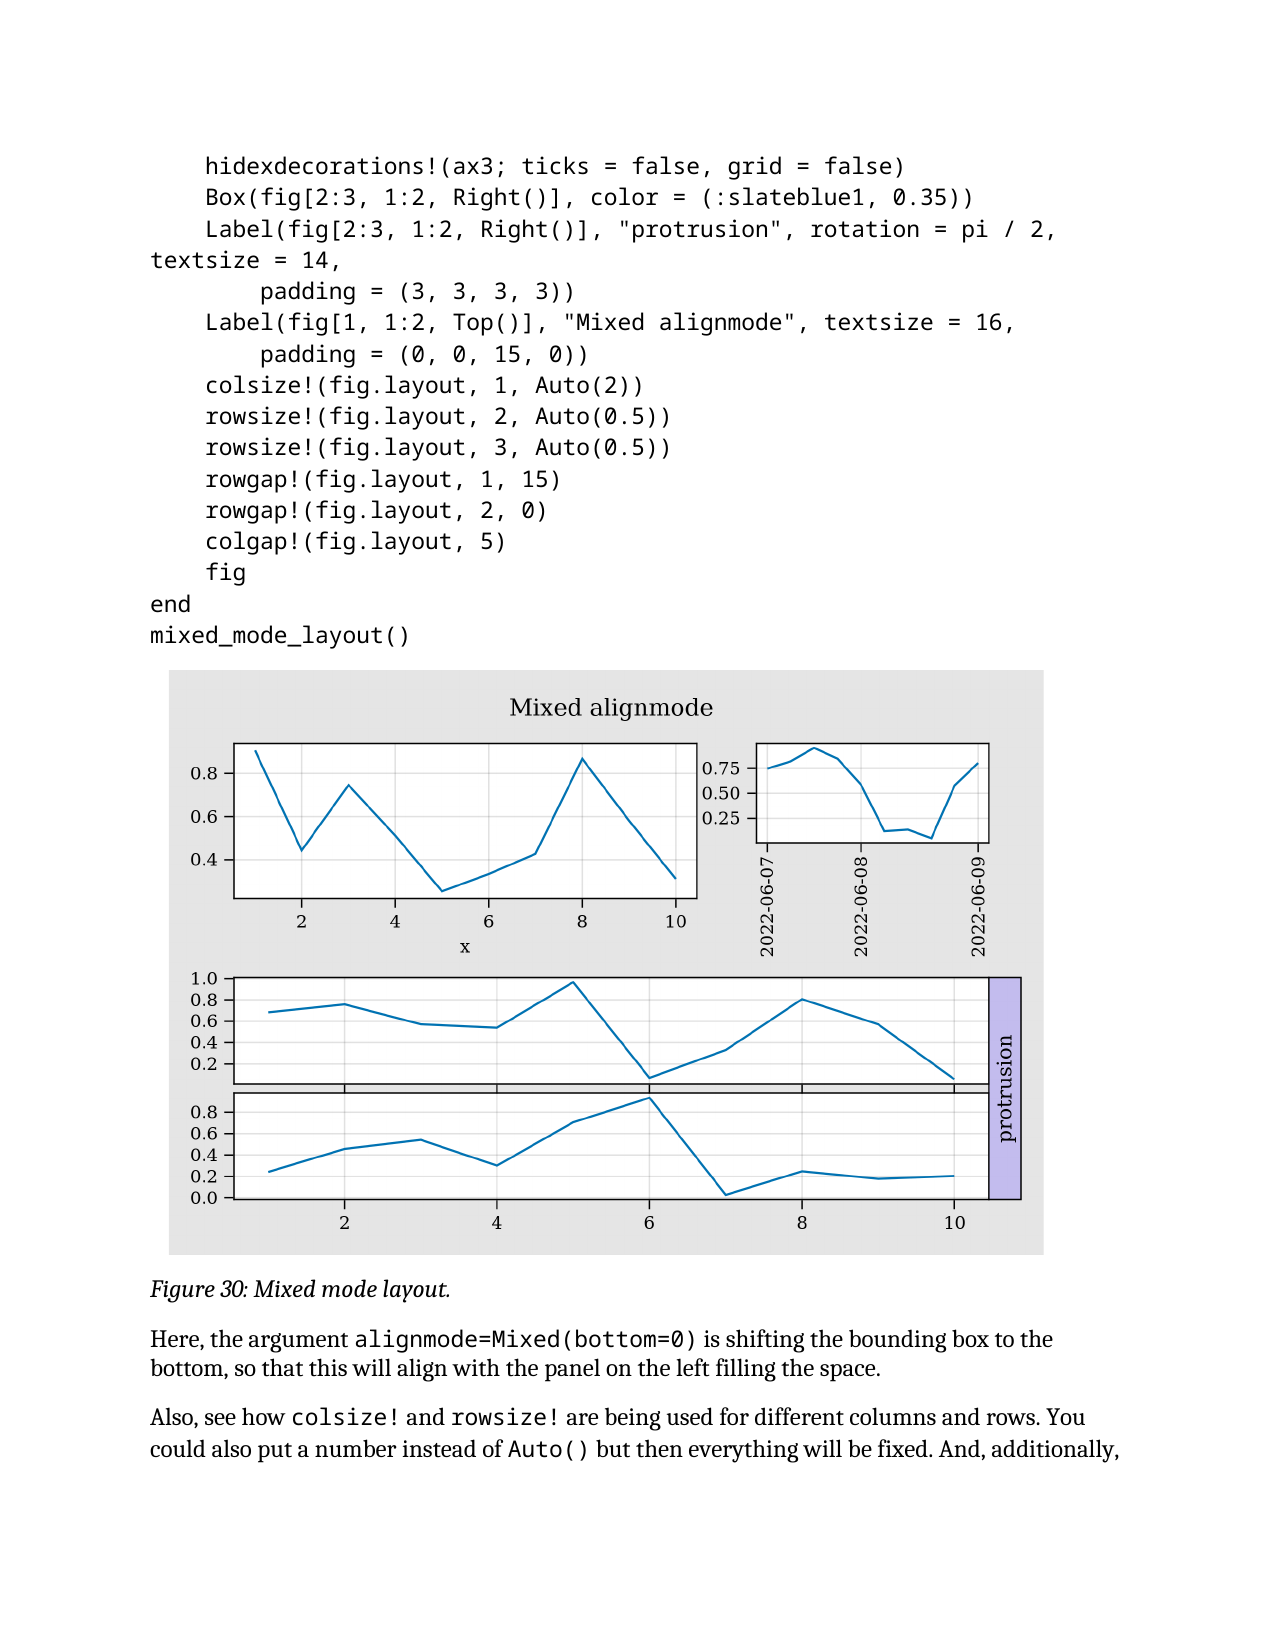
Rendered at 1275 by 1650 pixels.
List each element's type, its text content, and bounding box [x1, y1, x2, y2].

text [150, 150, 1125, 650]
picture [168, 670, 1044, 1255]
text Here, the argument alignmode=Mixed(bottom=0) is shifting the bounding box to the bottom, so that this will align with the panel on the left filling the space. [150, 1322, 1125, 1382]
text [150, 1401, 1125, 1464]
text Figure 30: Mixed mode layout. [150, 1275, 1125, 1304]
